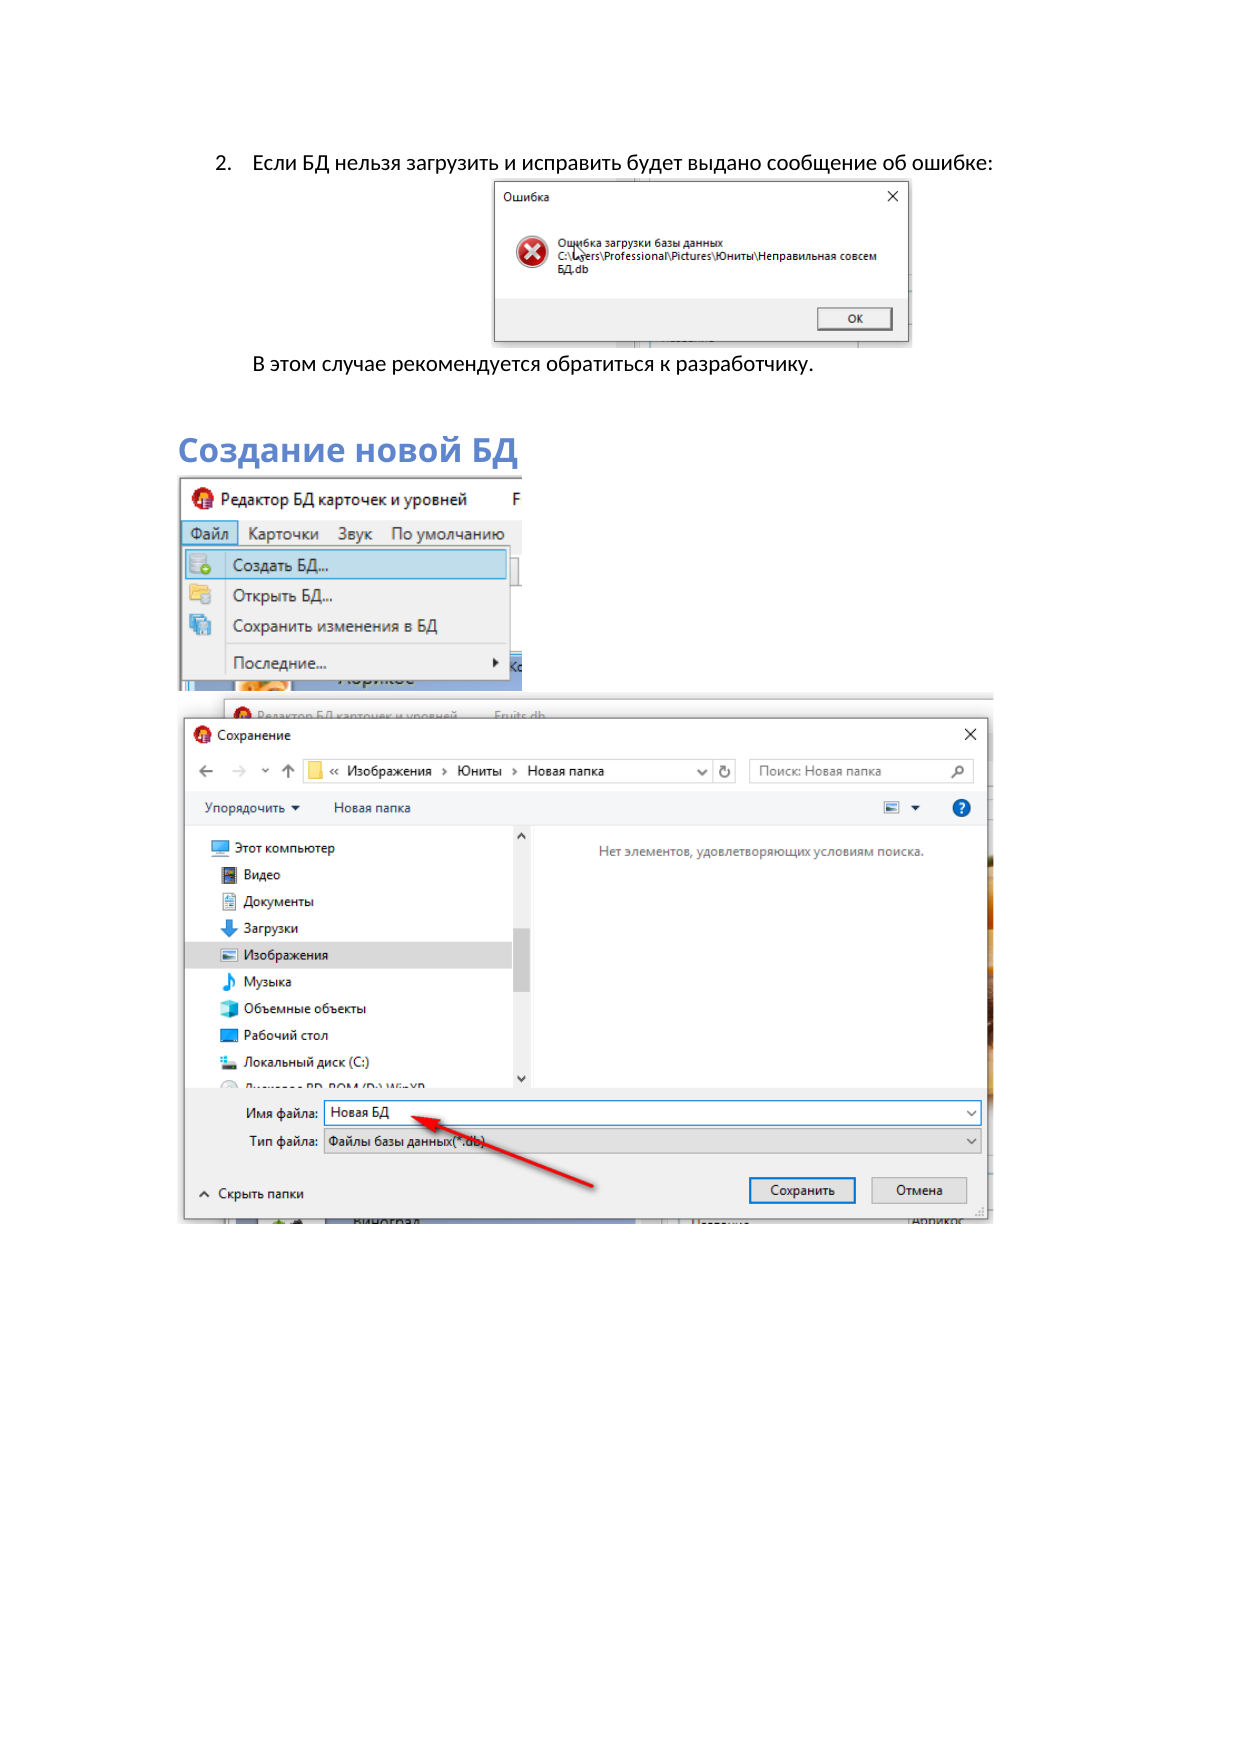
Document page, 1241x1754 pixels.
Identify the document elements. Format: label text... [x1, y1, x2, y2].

list Если БД нельзя загрузить и исправить будет выдано сообщение об ошибке: [215, 148, 1152, 176]
list В этом случае рекомендуется обратиться к разработчику. [252, 349, 1152, 378]
subtitle Создание новой БД [177, 427, 1152, 472]
picture [177, 475, 522, 691]
picture [491, 178, 913, 348]
picture [177, 692, 994, 1224]
